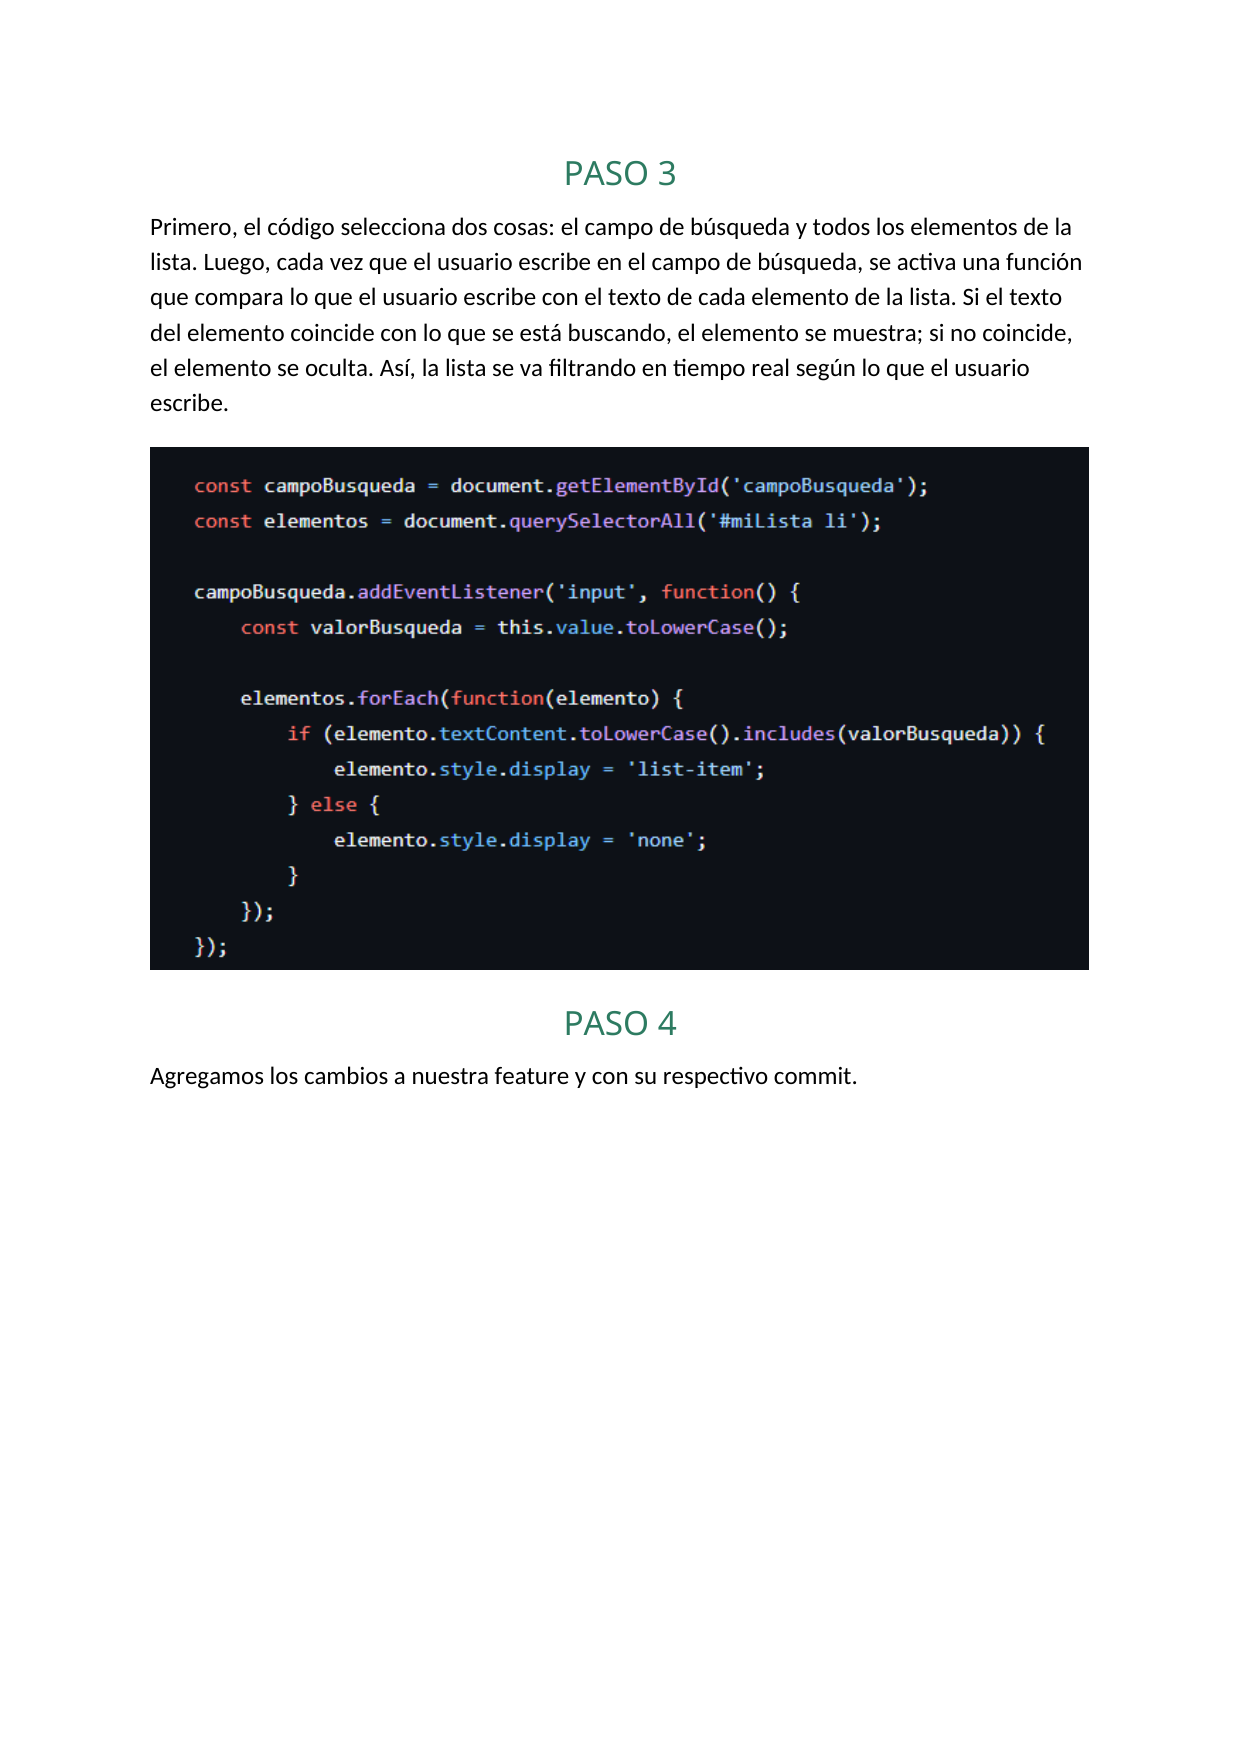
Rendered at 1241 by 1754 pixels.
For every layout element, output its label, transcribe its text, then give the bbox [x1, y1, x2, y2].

picture [150, 447, 1089, 970]
text Primero, el código selecciona dos cosas: el campo de búsqueda y todos los elementos de la lista. Luego, cada vez que el usuario escribe en el campo de búsqueda, se activa una función que compara lo que el usuario escribe con el texto de cada elemento de la lista. Si el texto del elemento coincide con lo que se está buscando, el elemento se muestra; si no coincide, el elemento se oculta. Así, la lista se va filtrando en tiempo real según lo que el usuario escribe. [150, 211, 1090, 418]
subtitle PASO 4 [150, 999, 1090, 1045]
text Agregamos los cambios a nuestra feature y con su respectivo commit. [150, 1060, 1090, 1091]
subtitle PASO 3 [150, 150, 1090, 195]
